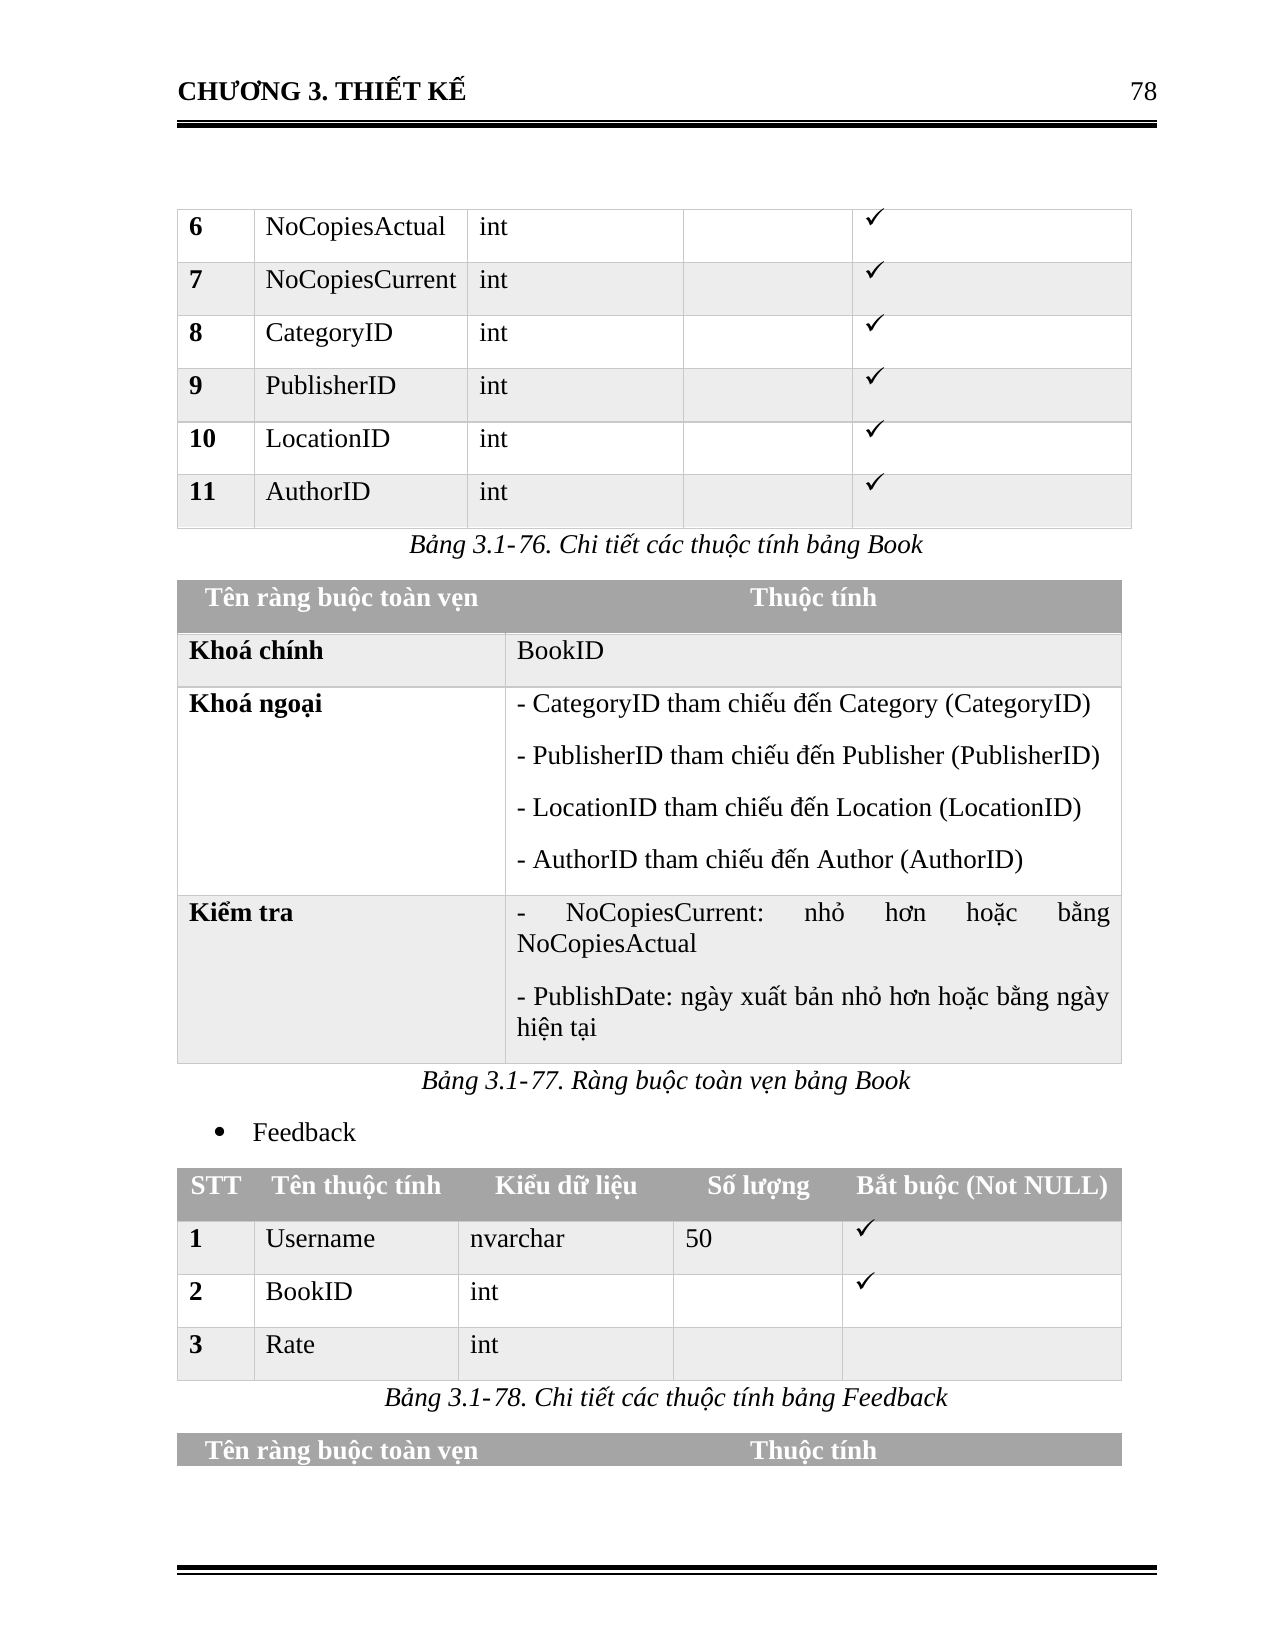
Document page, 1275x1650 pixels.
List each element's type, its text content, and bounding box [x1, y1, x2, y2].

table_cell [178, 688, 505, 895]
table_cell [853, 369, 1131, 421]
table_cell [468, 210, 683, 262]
text Bảng 3.1-34. Chi tiết các thuộc tính bảng Book [177, 528, 1157, 559]
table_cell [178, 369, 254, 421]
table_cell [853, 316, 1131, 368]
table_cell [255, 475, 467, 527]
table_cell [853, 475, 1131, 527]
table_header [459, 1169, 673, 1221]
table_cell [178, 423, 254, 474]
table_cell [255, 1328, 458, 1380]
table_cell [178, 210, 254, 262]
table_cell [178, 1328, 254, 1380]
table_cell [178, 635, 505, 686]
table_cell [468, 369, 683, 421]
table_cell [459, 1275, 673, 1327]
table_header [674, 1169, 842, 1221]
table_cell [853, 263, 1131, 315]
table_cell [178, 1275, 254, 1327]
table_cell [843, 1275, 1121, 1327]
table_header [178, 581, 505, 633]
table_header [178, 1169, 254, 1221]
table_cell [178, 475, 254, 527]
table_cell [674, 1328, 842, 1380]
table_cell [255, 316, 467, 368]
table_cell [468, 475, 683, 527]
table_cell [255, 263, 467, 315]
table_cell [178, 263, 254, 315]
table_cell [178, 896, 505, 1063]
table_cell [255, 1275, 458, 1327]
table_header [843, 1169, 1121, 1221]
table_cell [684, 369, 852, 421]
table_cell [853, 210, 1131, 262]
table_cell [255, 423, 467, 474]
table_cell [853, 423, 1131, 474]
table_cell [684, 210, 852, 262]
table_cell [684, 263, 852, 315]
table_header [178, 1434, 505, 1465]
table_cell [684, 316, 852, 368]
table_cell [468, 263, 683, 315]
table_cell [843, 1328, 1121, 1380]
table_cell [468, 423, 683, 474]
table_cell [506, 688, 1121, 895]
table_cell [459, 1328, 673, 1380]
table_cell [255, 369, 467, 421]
text Bảng 3.1-35. Ràng buộc toàn vẹn bảng Book [177, 1064, 1157, 1095]
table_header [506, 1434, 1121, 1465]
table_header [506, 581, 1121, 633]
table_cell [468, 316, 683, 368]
list Feedback [215, 1116, 1157, 1147]
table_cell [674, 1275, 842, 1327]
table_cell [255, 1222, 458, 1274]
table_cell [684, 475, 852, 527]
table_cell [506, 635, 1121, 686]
text Bảng 3.1-36. Chi tiết các thuộc tính bảng Feedback [177, 1381, 1157, 1412]
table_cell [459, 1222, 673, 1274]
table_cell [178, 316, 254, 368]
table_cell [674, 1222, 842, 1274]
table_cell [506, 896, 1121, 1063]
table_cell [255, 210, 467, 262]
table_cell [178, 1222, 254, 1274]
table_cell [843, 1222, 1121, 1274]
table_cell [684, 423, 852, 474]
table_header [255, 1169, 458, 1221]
